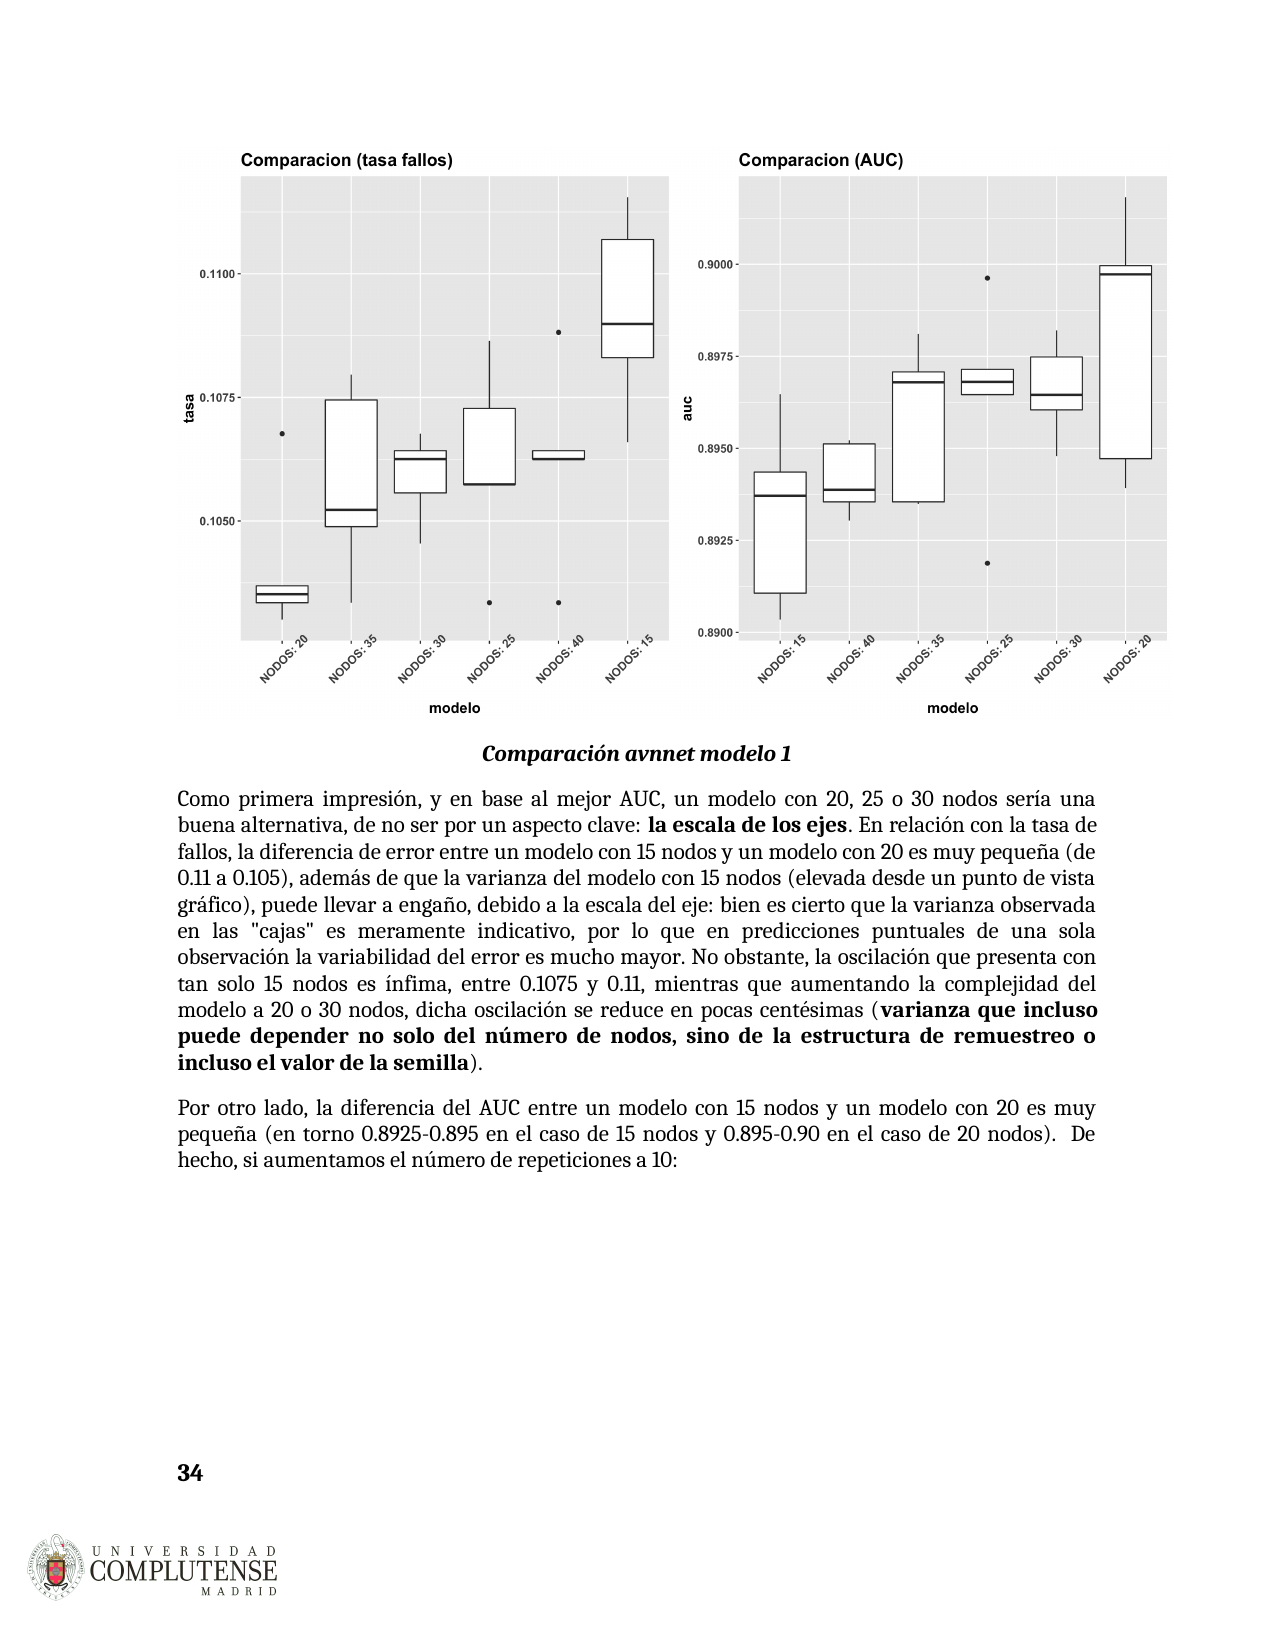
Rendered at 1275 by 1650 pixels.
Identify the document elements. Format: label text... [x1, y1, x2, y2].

picture [177, 147, 1173, 722]
text Como primera impresión, y en base al mejor AUC, un modelo con 20, 25 o 30 nodos sería una buena alternativa, de no ser por un aspecto clave: la escala de los ejes. En relación con la tasa de fallos, la diferencia de error entre un modelo con 15 nodos y un modelo con 20 es muy pequeña (de 0.11 a 0.105), además de que la varianza del modelo con 15 nodos (elevada desde un punto de vista gráfico), puede llevar a engaño, debido a la escala del eje: bien es cierto que la varianza observada en las "cajas" es meramente indicativo, por lo que en predicciones puntuales de una sola observación la variabilidad del error es mucho mayor. No obstante, la oscilación que presenta con tan solo 15 nodos es ínfima, entre 0.1075 y 0.11, mientras que aumentando la complejidad del modelo a 20 o 30 nodos, dicha oscilación se reduce en pocas centésimas (varianza que incluso puede depender no solo del número de nodos, sino de la estructura de remuestreo o incluso el valor de la semilla). [177, 786, 1098, 1076]
picture [24, 1496, 280, 1640]
text Comparación avnnet modelo 1 [177, 741, 1098, 767]
text Por otro lado, la diferencia del AUC entre un modelo con 15 nodos y un modelo con 20 es muy pequeña (en torno 0.8925-0.895 en el caso de 15 nodos y 0.895-0.90 en el caso de 20 nodos). De hecho, si aumentamos el número de repeticiones a 10: [177, 1094, 1098, 1174]
